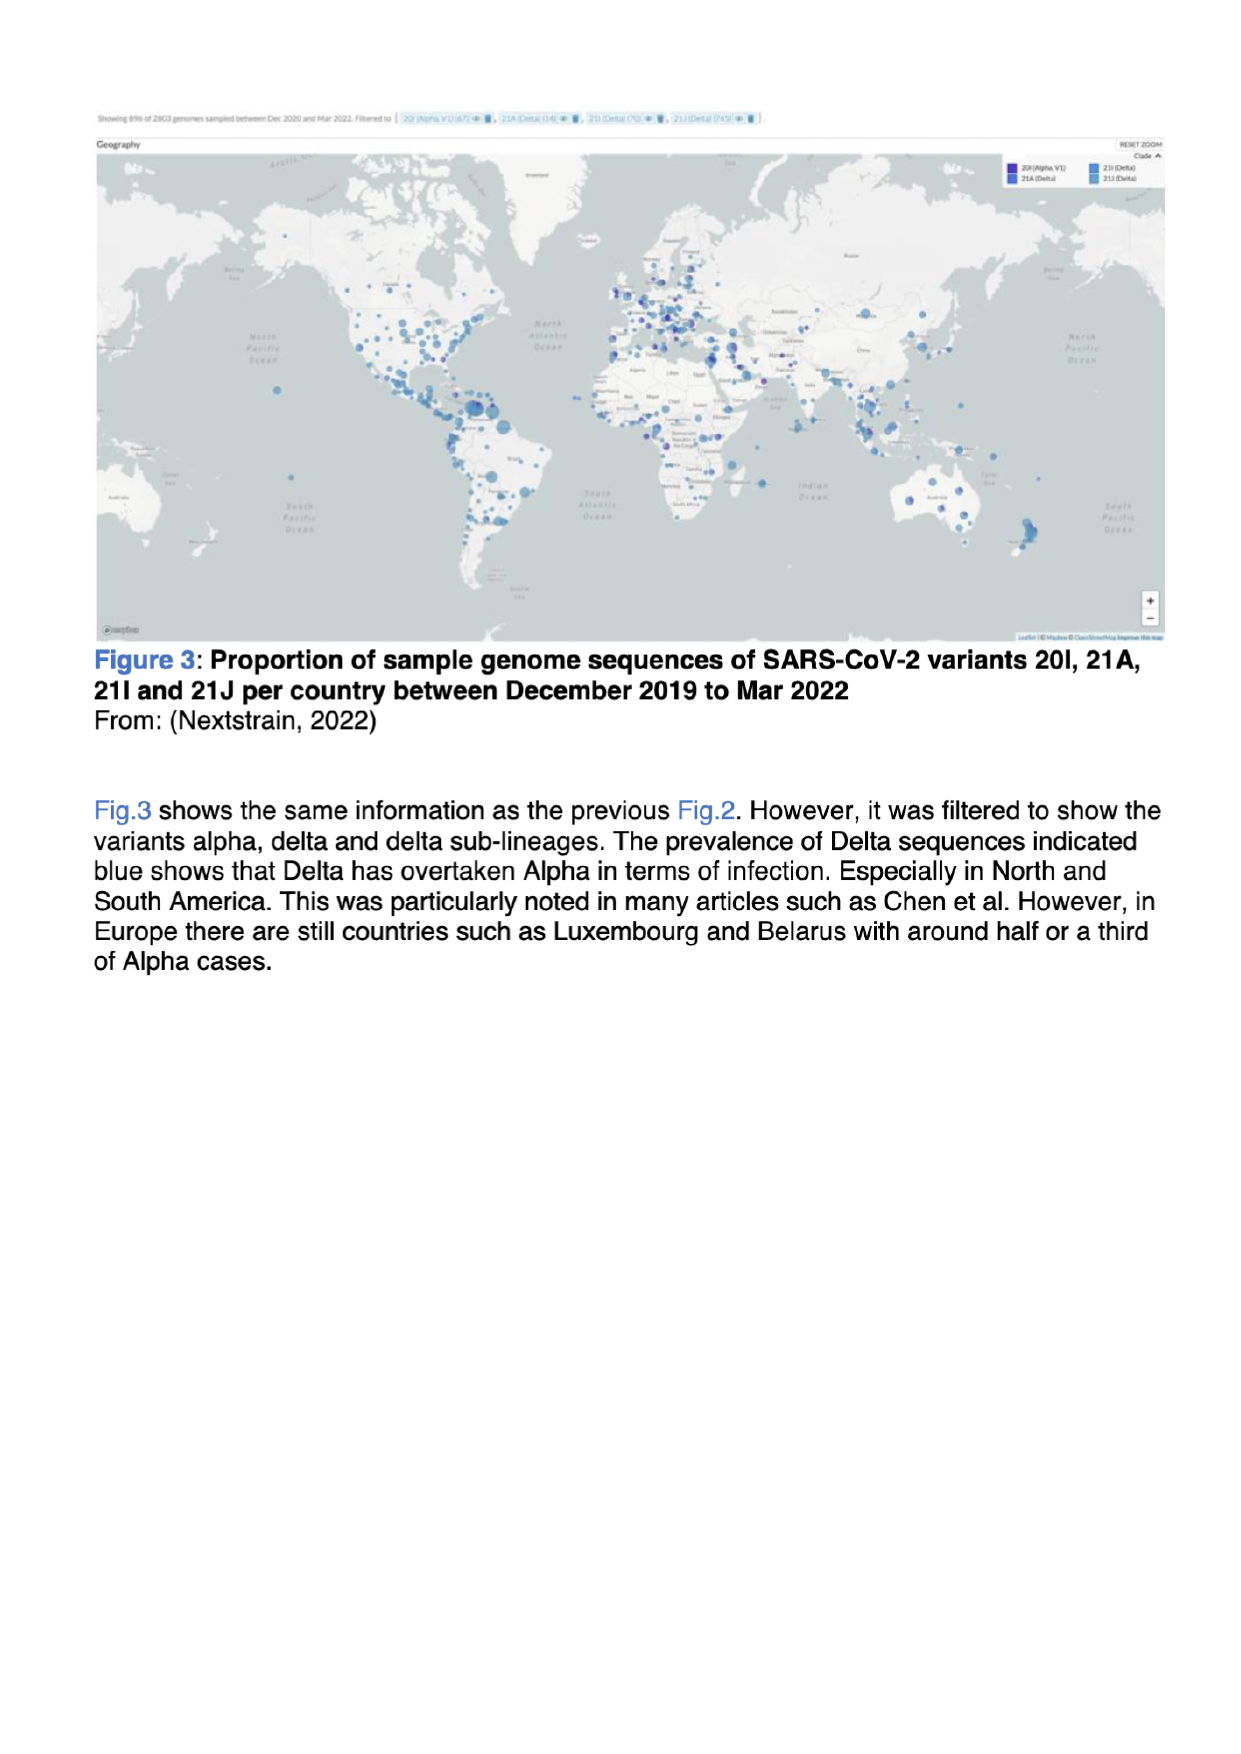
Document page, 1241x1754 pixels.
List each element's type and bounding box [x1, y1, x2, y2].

picture [75, 75, 1166, 1008]
